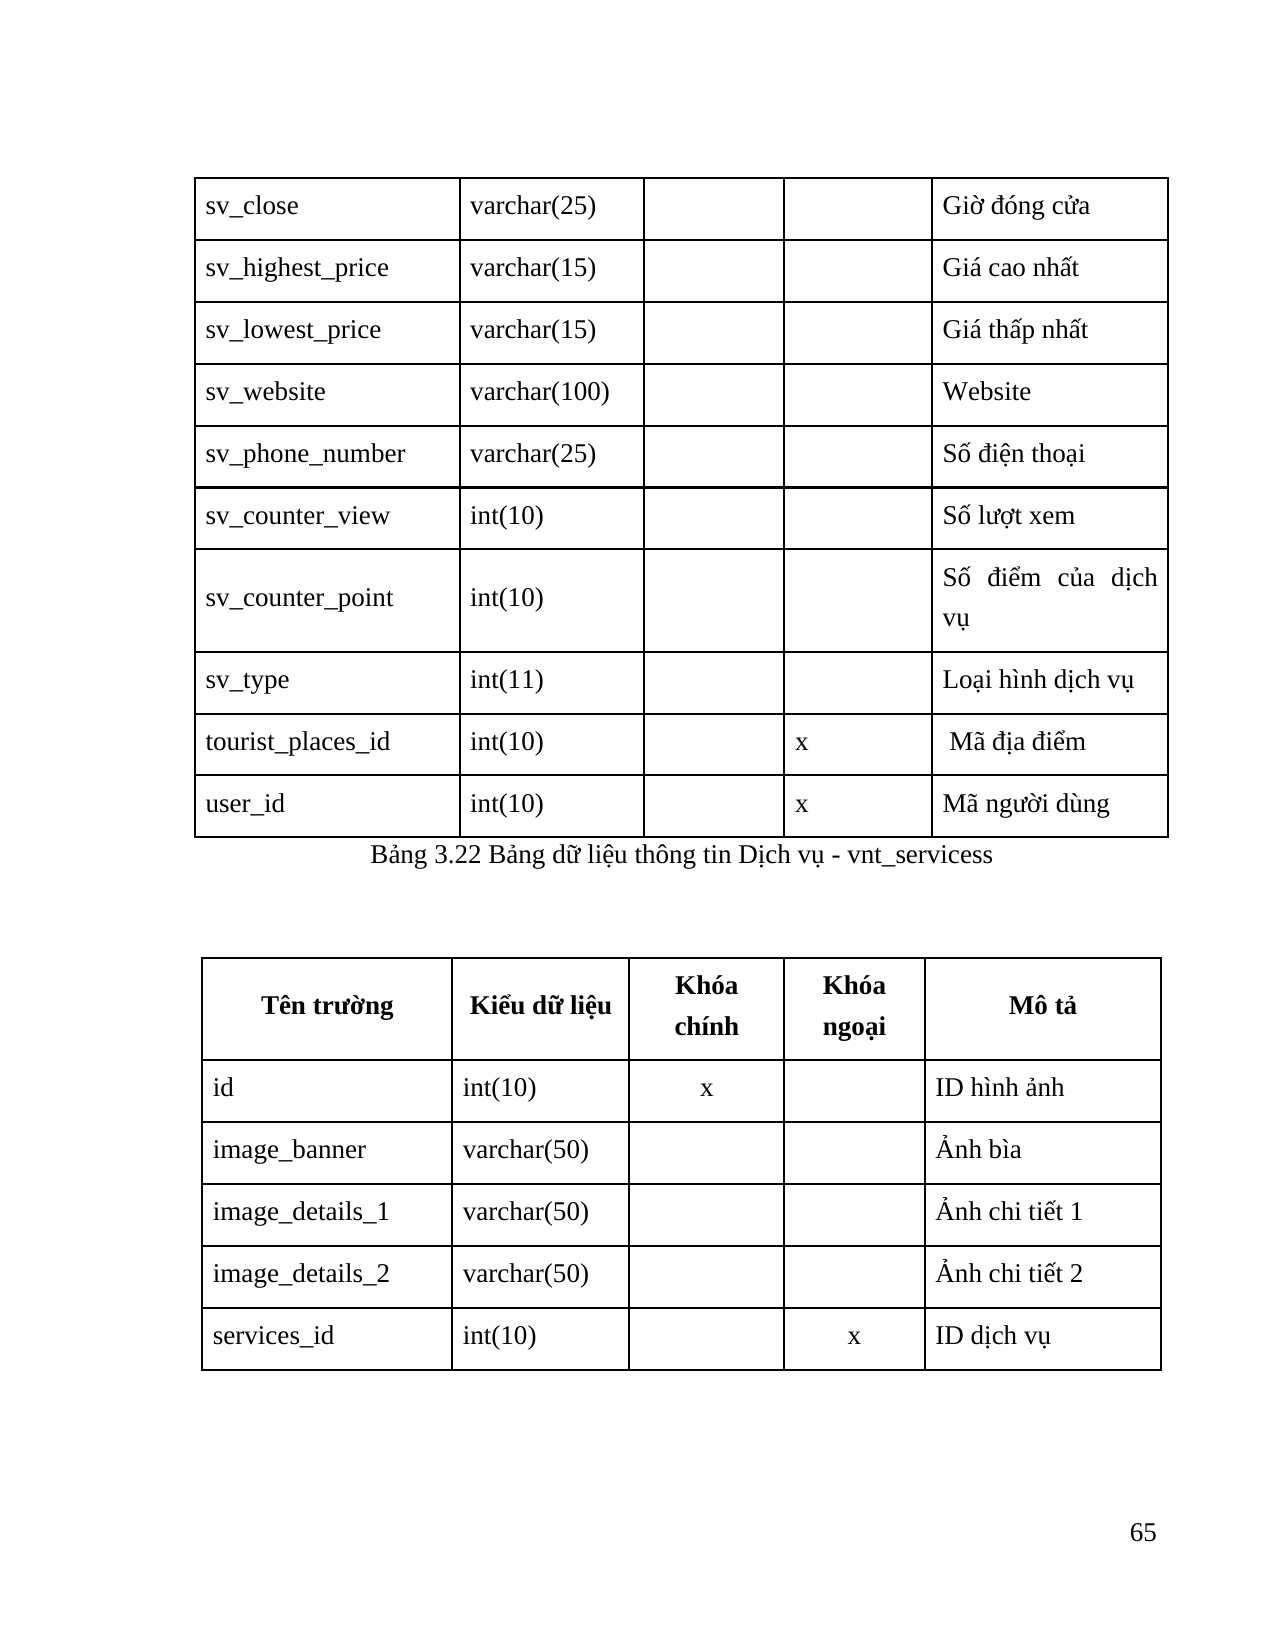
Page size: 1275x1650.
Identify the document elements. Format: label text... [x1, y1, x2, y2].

table_cell [785, 653, 931, 712]
table_cell int(10) [453, 1061, 628, 1121]
table_cell [785, 1061, 924, 1121]
table_cell [785, 1185, 924, 1245]
table_cell sv_counter_point [196, 550, 459, 651]
table_cell sv_highest_price [196, 241, 459, 301]
table_cell varchar(50) [453, 1123, 628, 1183]
table_cell [645, 489, 783, 548]
table_cell Mã người dùng [933, 776, 1167, 836]
table_cell x [785, 715, 931, 774]
table_cell image_details_1 [203, 1185, 451, 1245]
table_cell [645, 550, 783, 651]
table_cell Loại hình dịch vụ [933, 653, 1167, 712]
table_cell Ảnh chi tiết 1 [926, 1185, 1160, 1245]
table_cell [630, 1309, 783, 1368]
table_cell Số lượt xem [933, 489, 1167, 548]
table_cell Ảnh chi tiết 2 [926, 1247, 1160, 1307]
subtitle Bảng 3.22 Bảng dữ liệu thông tin Dịch vụ - vnt_servicess [207, 838, 1156, 869]
table_cell varchar(25) [461, 427, 643, 486]
table_cell image_banner [203, 1123, 451, 1183]
table_cell [630, 1185, 783, 1245]
table_cell [645, 365, 783, 424]
table_cell user_id [196, 776, 459, 836]
table_header Kiểu dữ liệu [453, 959, 628, 1059]
table_cell [630, 1247, 783, 1307]
table_cell int(10) [461, 715, 643, 774]
table_cell [785, 489, 931, 548]
table_cell [785, 179, 931, 239]
table_cell sv_type [196, 653, 459, 712]
table_cell [645, 715, 783, 774]
table_cell ID dịch vụ [926, 1309, 1160, 1368]
table_cell int(10) [461, 550, 643, 651]
table_cell ID hình ảnh [926, 1061, 1160, 1121]
table_cell Website [933, 365, 1167, 424]
table_cell varchar(50) [453, 1185, 628, 1245]
table_cell [630, 1123, 783, 1183]
table_cell tourist_places_id [196, 715, 459, 774]
table_cell int(10) [461, 489, 643, 548]
table_cell varchar(15) [461, 303, 643, 363]
table_cell Mã địa điểm [933, 715, 1167, 774]
table_cell x [785, 776, 931, 836]
table_cell [645, 241, 783, 301]
table_cell int(10) [461, 776, 643, 836]
table_cell int(10) [453, 1309, 628, 1368]
table_cell x [785, 1309, 924, 1368]
table_cell [785, 365, 931, 424]
table_header Khóa chính [630, 959, 783, 1059]
table_cell sv_website [196, 365, 459, 424]
table_cell [785, 1123, 924, 1183]
table_cell int(11) [461, 653, 643, 712]
table_cell [785, 241, 931, 301]
table_cell Ảnh bìa [926, 1123, 1160, 1183]
table_cell services_id [203, 1309, 451, 1368]
table_cell sv_counter_view [196, 489, 459, 548]
table_cell [785, 303, 931, 363]
table_cell varchar(50) [453, 1247, 628, 1307]
table_cell [645, 303, 783, 363]
table_cell sv_lowest_price [196, 303, 459, 363]
table_cell varchar(100) [461, 365, 643, 424]
table_cell Số điểm của dịch vụ [933, 550, 1167, 651]
table_cell image_details_2 [203, 1247, 451, 1307]
table_header Khóa ngoại [785, 959, 924, 1059]
table_cell id [203, 1061, 451, 1121]
table_cell varchar(15) [461, 241, 643, 301]
table_cell varchar(25) [461, 179, 643, 239]
table_cell sv_close [196, 179, 459, 239]
table_cell [645, 179, 783, 239]
table_cell Số điện thoại [933, 427, 1167, 486]
table_cell [785, 550, 931, 651]
table_cell Giá thấp nhất [933, 303, 1167, 363]
table_cell [645, 776, 783, 836]
table_cell [785, 1247, 924, 1307]
table_cell sv_phone_number [196, 427, 459, 486]
table_cell Giá cao nhất [933, 241, 1167, 301]
table_header Mô tả [926, 959, 1160, 1059]
table_cell [645, 653, 783, 712]
table_cell x [630, 1061, 783, 1121]
table_cell [645, 427, 783, 486]
table_cell [785, 427, 931, 486]
table_header Tên trường [203, 959, 451, 1059]
table_cell Giờ đóng cửa [933, 179, 1167, 239]
